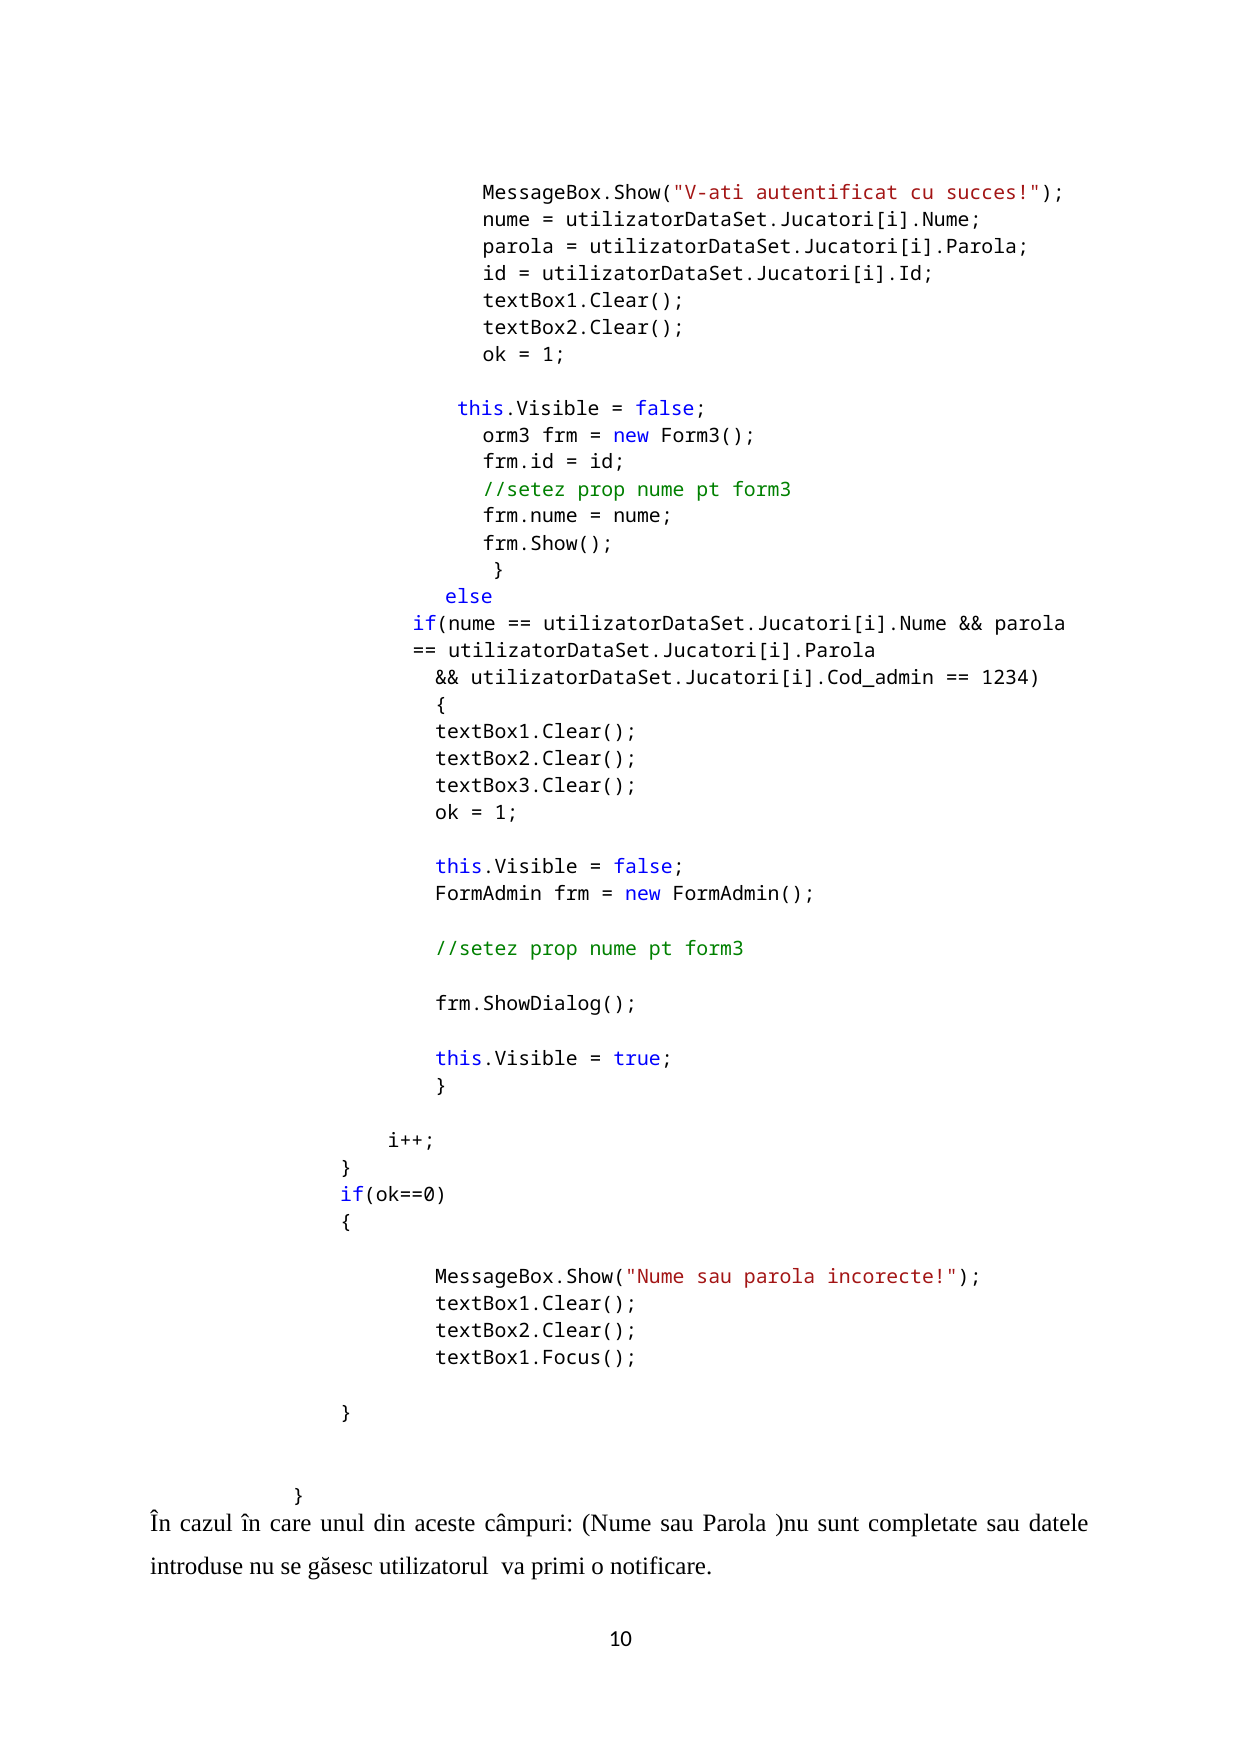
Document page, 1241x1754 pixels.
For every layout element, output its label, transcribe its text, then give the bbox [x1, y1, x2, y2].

text MessageBox.Show("Nume sau parola incorecte!"); [150, 1262, 1090, 1289]
text ok = 1; [150, 340, 1090, 367]
text && utilizatorDataSet.Jucatori[i].Cod_admin == 1234) [150, 664, 1090, 691]
text { [150, 691, 1090, 718]
text orm3 frm = new Form3(); [150, 421, 1090, 448]
text { [150, 1207, 1090, 1234]
text ok = 1; [150, 798, 1090, 826]
text if(nume == utilizatorDataSet.Jucatori[i].Nume && parola == utilizatorDataSet.Jucatori[i].Parola [412, 610, 1090, 664]
text parola = utilizatorDataSet.Jucatori[i].Parola; [150, 232, 1090, 259]
text textBox3.Clear(); [150, 772, 1090, 798]
text //setez prop nume pt form3 [150, 475, 1090, 502]
text nume = utilizatorDataSet.Jucatori[i].Nume; [150, 205, 1090, 232]
text if(ok==0) [150, 1180, 1090, 1207]
text id = utilizatorDataSet.Jucatori[i].Id; [150, 259, 1090, 286]
text i++; [150, 1126, 1090, 1153]
text textBox1.Focus(); [150, 1343, 1090, 1370]
text textBox1.Clear(); [150, 718, 1090, 744]
text } [150, 556, 1090, 583]
text } [150, 1071, 1090, 1098]
text this.Visible = true; [150, 1044, 1090, 1071]
text this.Visible = false; [150, 394, 1090, 421]
text MessageBox.Show("V-ati autentificat cu succes!"); [150, 178, 1090, 205]
text textBox1.Clear(); [150, 286, 1090, 313]
text this.Visible = false; [150, 852, 1090, 879]
text frm.id = id; [150, 448, 1090, 475]
text } [150, 1153, 1090, 1180]
text textBox2.Clear(); [150, 313, 1090, 340]
text frm.Show(); [150, 529, 1090, 556]
text textBox2.Clear(); [150, 744, 1090, 772]
text textBox1.Clear(); [150, 1289, 1090, 1316]
text //setez prop nume pt form3 [150, 934, 1090, 961]
text frm.ShowDialog(); [150, 989, 1090, 1016]
text } [150, 1398, 1090, 1425]
text textBox2.Clear(); [150, 1316, 1090, 1343]
text } [150, 1481, 1090, 1508]
text FormAdmin frm = new FormAdmin(); [150, 879, 1090, 906]
text else [150, 583, 1090, 610]
text În cazul în care unul din aceste câmpuri: (Nume sau Parola )nu sunt completate sau datele introduse nu se găsesc utilizatorul va primi o notificare. [150, 1508, 1090, 1580]
text frm.nume = nume; [150, 502, 1090, 529]
